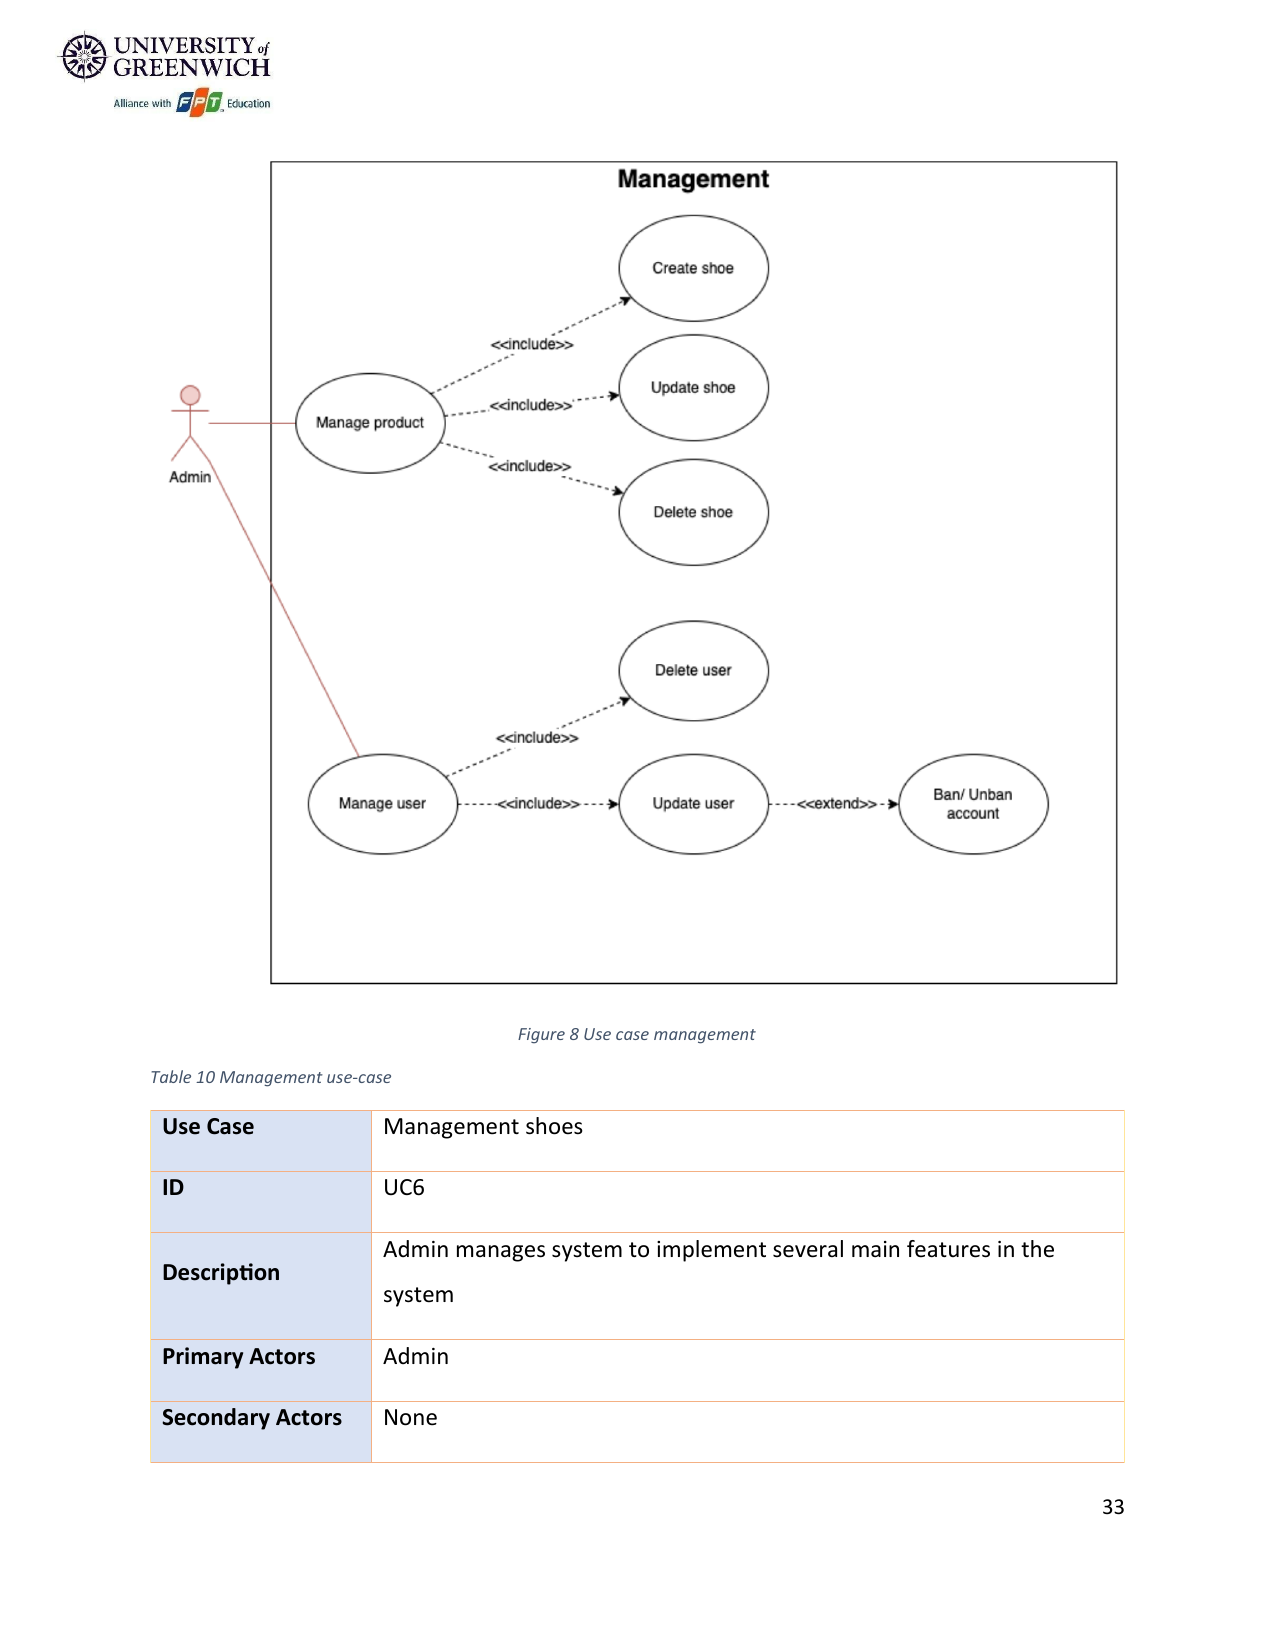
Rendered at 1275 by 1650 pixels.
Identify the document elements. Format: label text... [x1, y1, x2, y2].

table_cell UC6 [372, 1172, 1124, 1232]
picture [150, 150, 1125, 992]
table_header Use Case [151, 1111, 371, 1171]
text Figure 8 Use case management [150, 1022, 1125, 1045]
table_header Management shoes [372, 1111, 1124, 1171]
table_cell Admin [372, 1340, 1124, 1401]
table_cell Primary Actors [151, 1340, 371, 1401]
table_cell Admin manages system to implement several main features in the system [372, 1233, 1124, 1339]
text Table 10 Management use-case [150, 1066, 1125, 1089]
table_cell Secondary Actors [151, 1402, 371, 1462]
table_cell ID [151, 1172, 371, 1232]
table_cell Description [151, 1233, 371, 1339]
picture [38, 12, 296, 142]
table_cell None [372, 1402, 1124, 1462]
